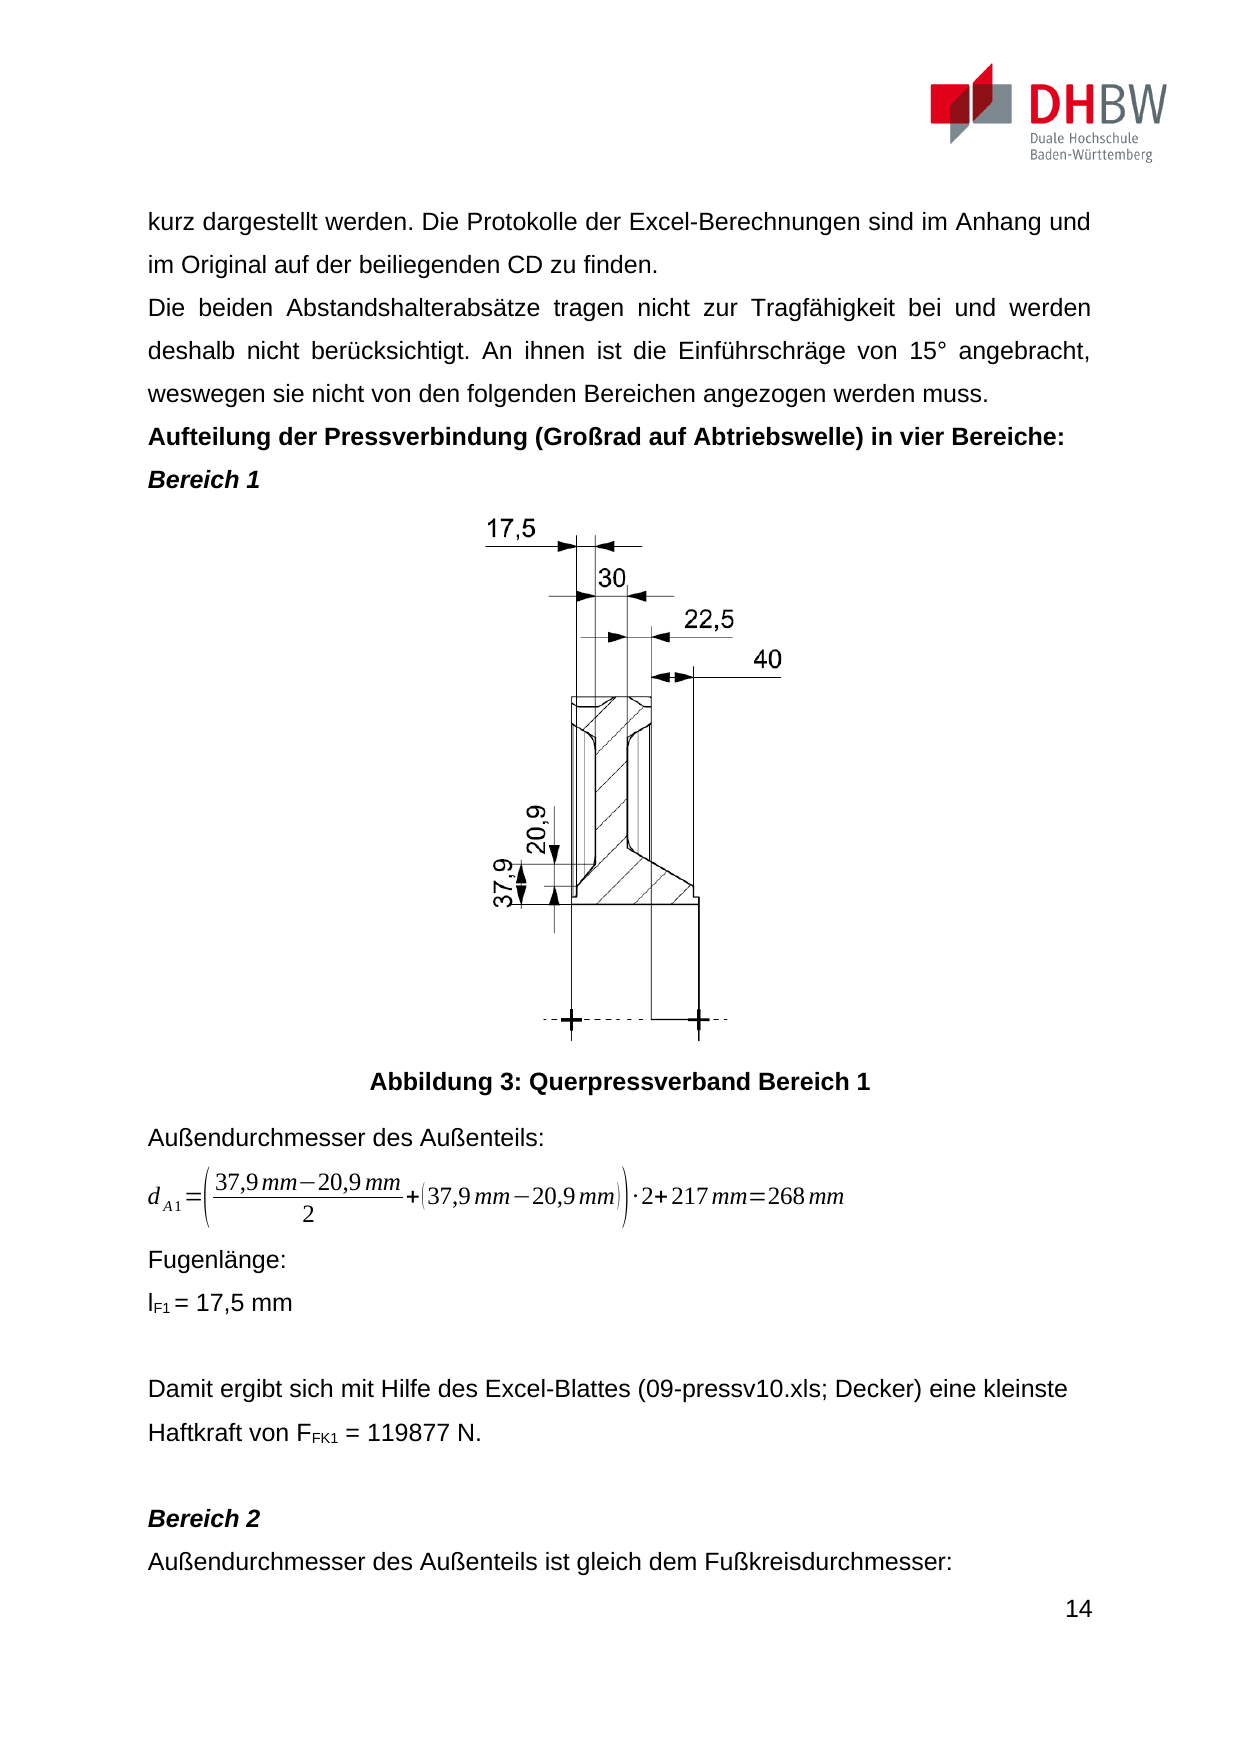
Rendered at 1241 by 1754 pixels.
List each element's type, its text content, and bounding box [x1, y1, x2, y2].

picture [930, 63, 1167, 163]
text Abbildung 3: Querpressverband Bereich 1 [148, 1067, 1092, 1096]
text Außendurchmesser des Außenteils ist gleich dem Fußkreisdurchmesser: [148, 1547, 1092, 1576]
text Bereich 1 [148, 466, 1092, 494]
text Damit ergibt sich mit Hilfe des Excel-Blattes (09-pressv10.xls; Decker) eine kleinste Haftkraft von FFK1 = 119877 N. [148, 1374, 1092, 1446]
text lF1 = 17,5 mm [148, 1288, 1092, 1317]
text Bereich 2 [148, 1504, 1092, 1533]
picture [437, 508, 804, 1041]
text Fugenlänge: [148, 1245, 1092, 1274]
text Aufteilung der Pressverbindung (Großrad auf Abtriebswelle) in vier Bereiche: [148, 422, 1092, 451]
text Außendurchmesser des Außenteils: [148, 1123, 1092, 1151]
text Die beiden Abstandshalterabsätze tragen nicht zur Tragfähigkeit bei und werden deshalb nicht berücksichtigt. An ihnen ist die Einführschräge von 15° angebracht, weswegen sie nicht von den folgenden Bereichen angezogen werden muss. [148, 293, 1092, 408]
